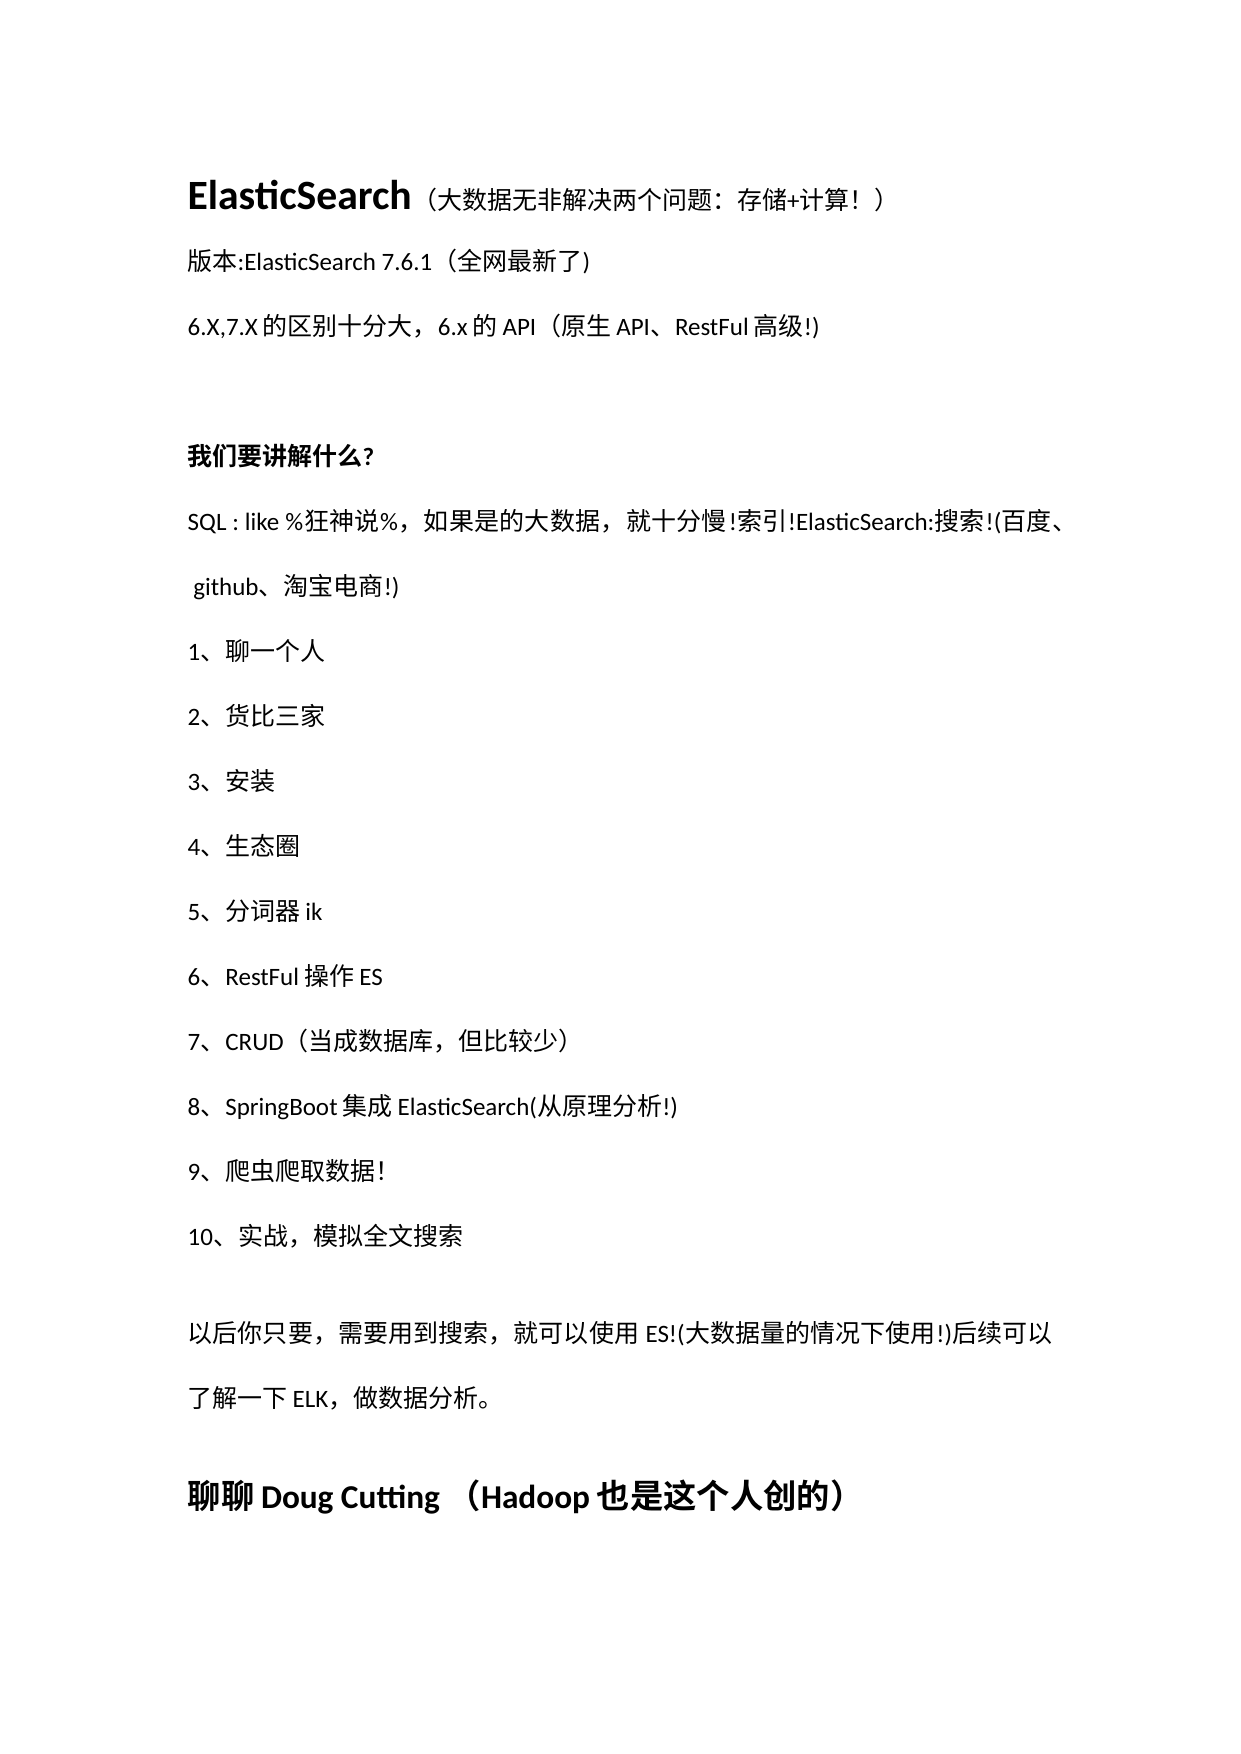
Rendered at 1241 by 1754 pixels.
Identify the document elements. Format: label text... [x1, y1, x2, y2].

list 8、SpringBoot集成ElasticSearch(从原理分析!) [187, 1072, 1053, 1137]
list 9、爬虫爬取数据！ [187, 1137, 1053, 1202]
list 7、CRUD（当成数据库，但比较少） [187, 1007, 1053, 1072]
list ElasticSearch（大数据无非解决两个问题：存储+计算！） [187, 162, 1053, 227]
list 6.X,7.X的区别十分大，6.x的API（原生API、RestFul高级!) [187, 292, 1053, 357]
list 6、RestFul操作ES [187, 942, 1053, 1007]
list 4、生态圈 [187, 812, 1053, 877]
list 1、聊一个人 [187, 617, 1053, 682]
list 3、安装 [187, 747, 1053, 812]
list 以后你只要，需要用到搜索，就可以使用ES!(大数据量的情况下使用!)后续可以了解一下ELK，做数据分析。 [187, 1299, 1053, 1429]
list SQL : like %狂神说%，如果是的大数据，就十分慢!索引!ElasticSearch:搜索!(百度、 github、淘宝电商!) [187, 487, 1053, 617]
list 10、实战，模拟全文搜索 [187, 1202, 1053, 1267]
text 版本:ElasticSearch 7.6.1（全网最新了) [187, 227, 1053, 292]
list 我们要讲解什么? [187, 422, 1053, 487]
list 5、分词器ik [187, 877, 1053, 942]
list 2、货比三家 [187, 682, 1053, 747]
list 聊聊Doug Cutting （Hadoop也是这个人创的） [187, 1462, 1053, 1527]
